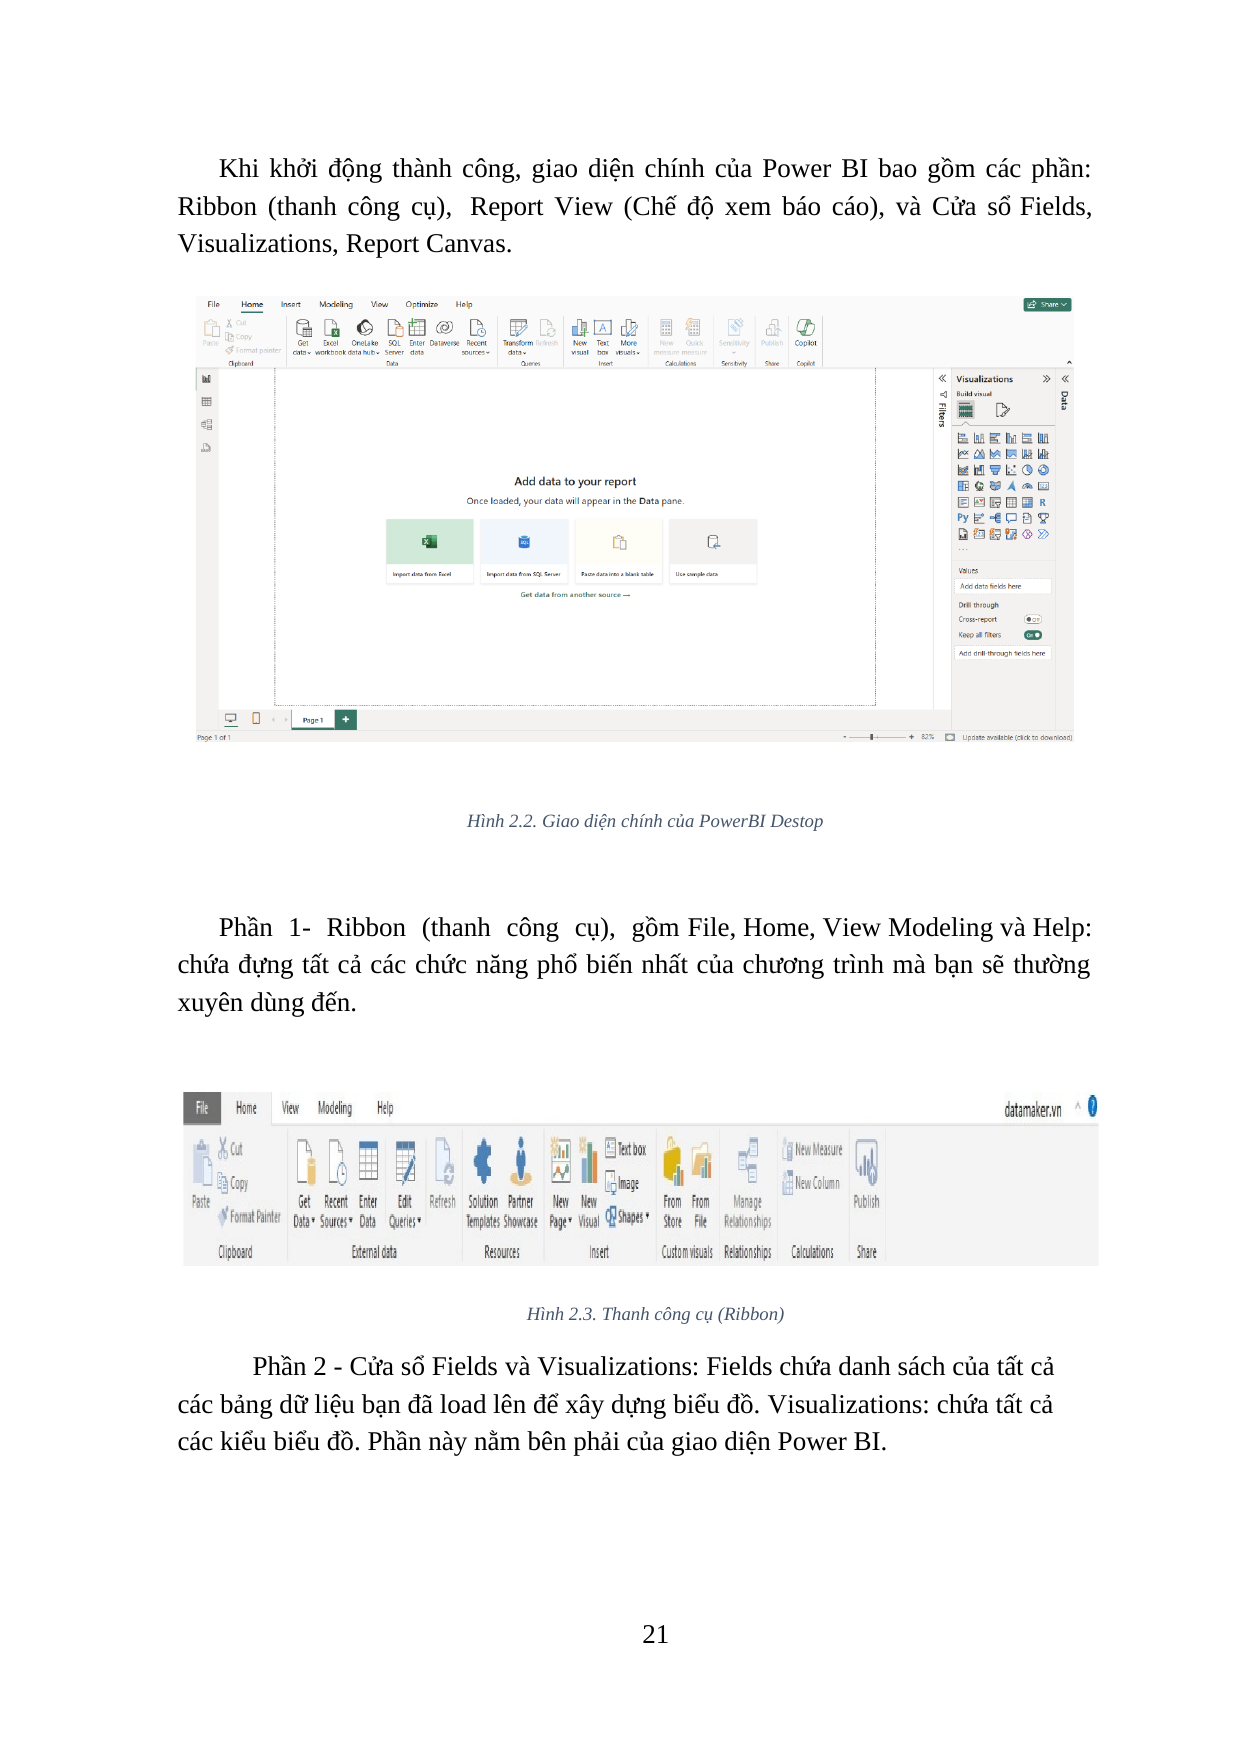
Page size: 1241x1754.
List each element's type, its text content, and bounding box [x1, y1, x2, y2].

text Khi khởi động thành công, giao diện chính của Power BI bao gồm các phần: Ribbon (thanh công cụ), Report View (Chế độ xem báo cáo), và Cửa sổ Fields, Visualizations, Report Canvas. [177, 148, 1092, 260]
text Phần 1- Ribbon (thanh công cụ), gồm File, Home, View Modeling và Help: chứa đựng tất cả các chức năng phổ biến nhất của chương trình mà bạn sẽ thường xuyên dùng đến. [177, 906, 1092, 1019]
picture [195, 296, 1074, 742]
text Phần 2 - Cửa sổ Fields và Visualizations: Fields chứa danh sách của tất cả các bảng dữ liệu bạn đã load lên để xây dựng biểu đồ. Visualizations: chứa tất cả các kiểu biểu đồ. Phần này nằm bên phải của giao diện Power BI. [177, 1346, 1092, 1458]
picture [183, 1092, 1099, 1266]
text Hình 2.3. Thanh công cụ (Ribbon) [177, 1303, 1092, 1325]
